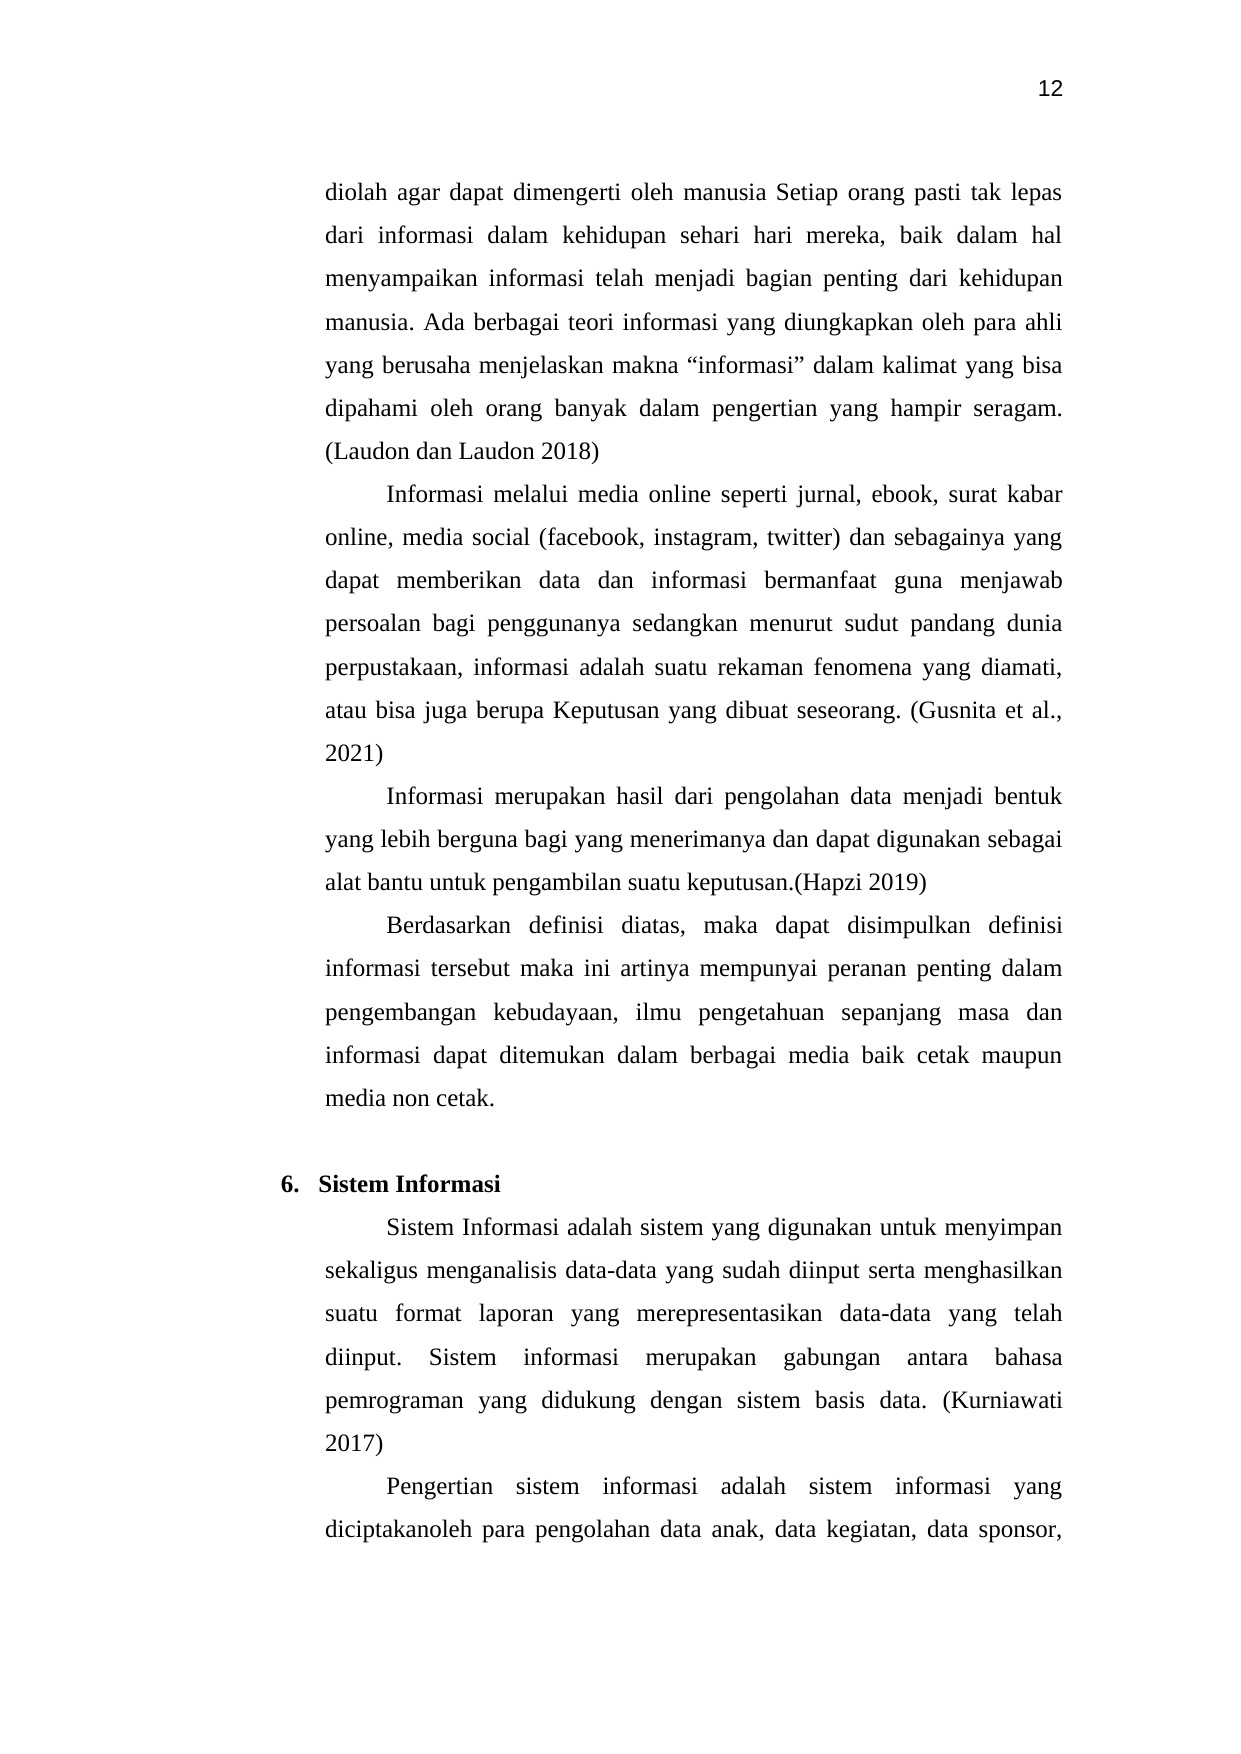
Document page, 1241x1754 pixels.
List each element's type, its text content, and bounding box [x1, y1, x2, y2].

list Sistem Informasi [281, 1169, 1063, 1198]
text Informasi merupakan hasil dari pengolahan data menjadi bentuk yang lebih berguna bagi yang menerimanya dan dapat digunakan sebagai alat bantu untuk pengambilan suatu keputusan.(Hapzi 2019) [325, 781, 1063, 896]
text Berdasarkan definisi diatas, maka dapat disimpulkan definisi informasi tersebut maka ini artinya mempunyai peranan penting dalam pengembangan kebudayaan, ilmu pengetahuan sepanjang masa dan informasi dapat ditemukan dalam berbagai media baik cetak maupun media non cetak. [325, 910, 1063, 1112]
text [325, 177, 1063, 465]
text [325, 1471, 1063, 1543]
text Sistem Informasi adalah sistem yang digunakan untuk menyimpan sekaligus menganalisis data-data yang sudah diinput serta menghasilkan suatu format laporan yang merepresentasikan data-data yang telah diinput. Sistem informasi merupakan gabungan antara bahasa pemrograman yang didukung dengan sistem basis data. (Kurniawati 2017) [325, 1212, 1063, 1457]
text Informasi melalui media online seperti jurnal, ebook, surat kabar online, media social (facebook, instagram, twitter) dan sebagainya yang dapat memberikan data dan informasi bermanfaat guna menjawab persoalan bagi penggunanya sedangkan menurut sudut pandang dunia perpustakaan, informasi adalah suatu rekaman fenomena yang diamati, atau bisa juga berupa Keputusan yang dibuat seseorang. (Gusnita et al., 2021) [325, 479, 1063, 767]
